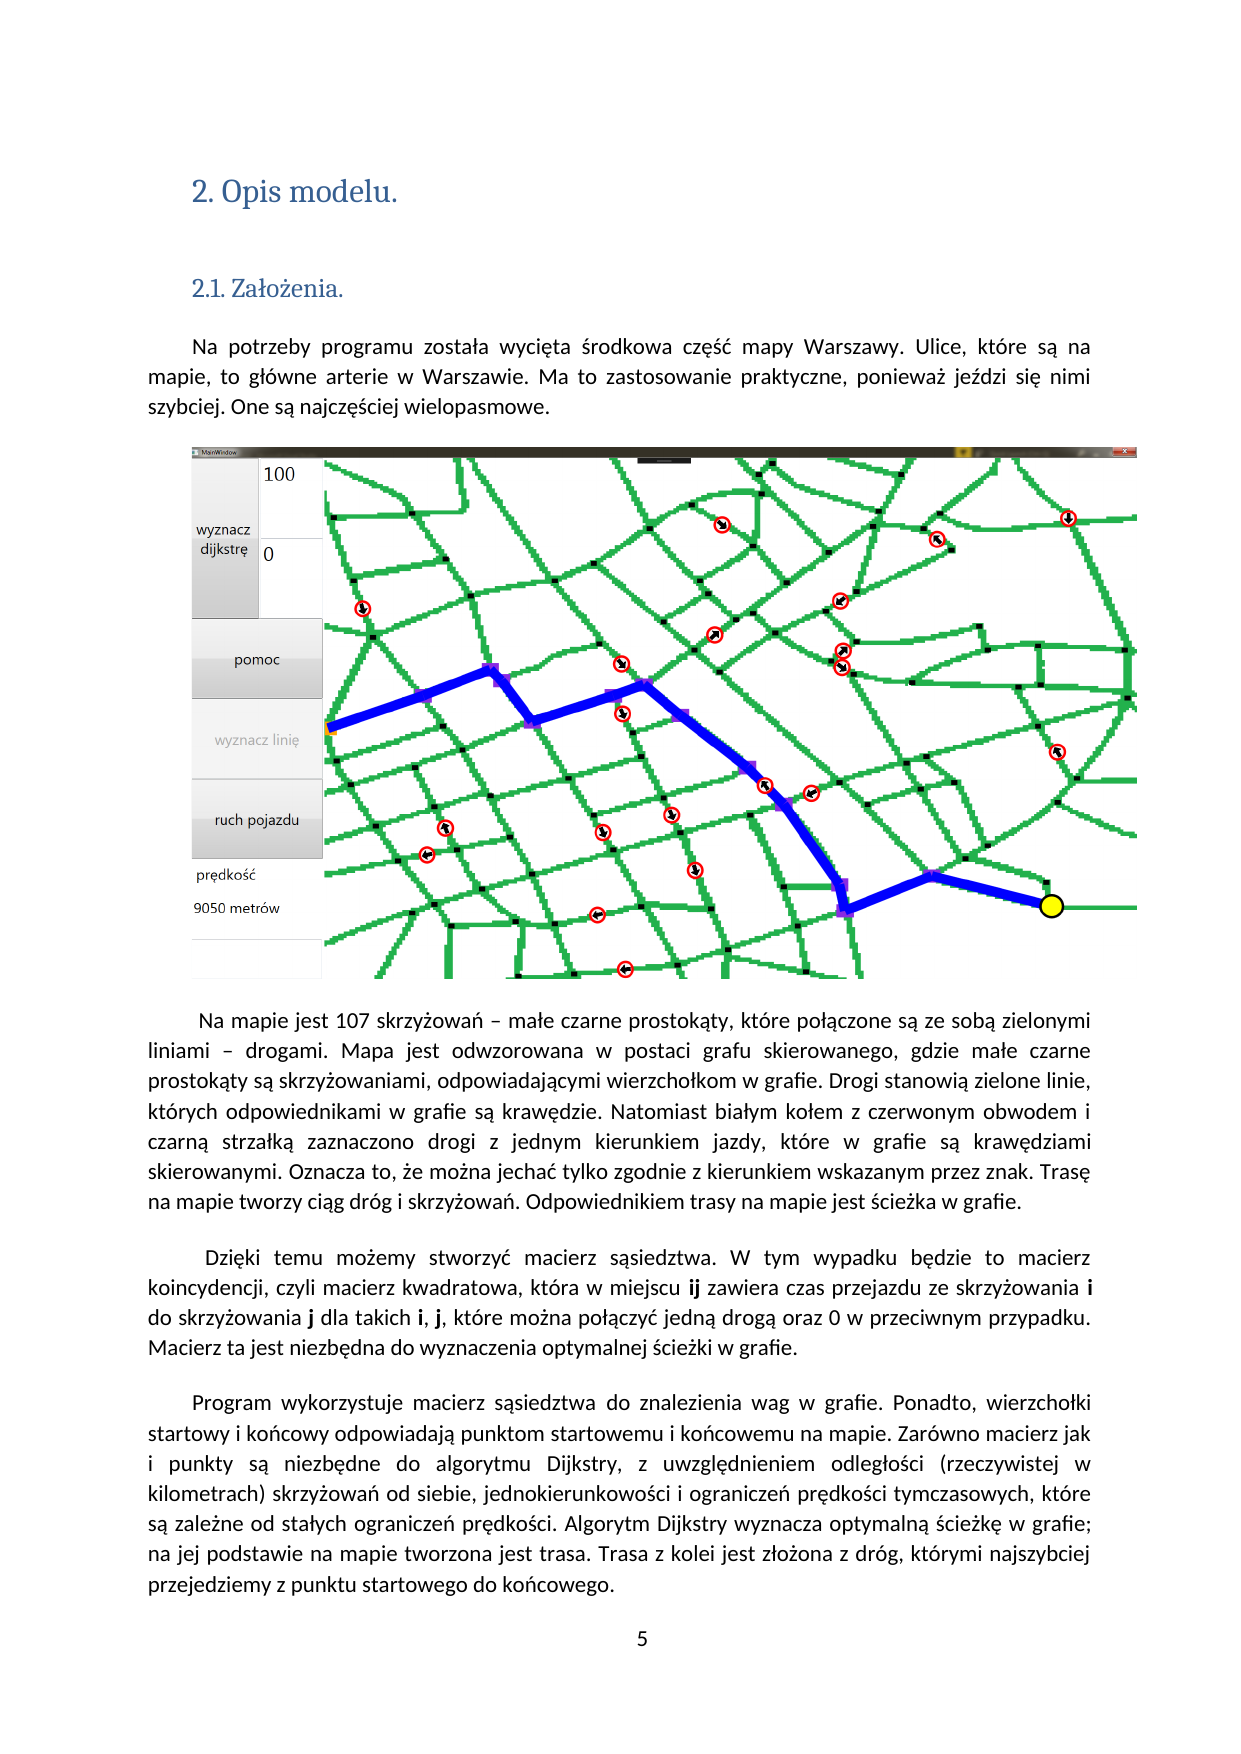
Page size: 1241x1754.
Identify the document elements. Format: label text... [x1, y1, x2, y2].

text Dzięki temu możemy stworzyć macierz sąsiedztwa. W tym wypadku będzie to macierz koincydencji, czyli macierz kwadratowa, która w miejscu ij zawiera czas przejazdu ze skrzyżowania i do skrzyżowania j dla takich i, j, które można połączyć jedną drogą oraz 0 w przeciwnym przypadku. Macierz ta jest niezbędna do wyznaczenia optymalnej ścieżki w grafie. [148, 1243, 1093, 1361]
text Na potrzeby programu została wycięta środkowa część mapy Warszawy. Ulice, które są na mapie, to główne arterie w Warszawie. Ma to zastosowanie praktyczne, ponieważ jeździ się nimi szybciej. One są najczęściej wielopasmowe. [148, 332, 1093, 420]
text Na mapie jest 107 skrzyżowań – małe czarne prostokąty, które połączone są ze sobą zielonymi liniami – drogami. Mapa jest odwzorowana w postaci grafu skierowanego, gdzie małe czarne prostokąty są skrzyżowaniami, odpowiadającymi wierzchołkom w grafie. Drogi stanowią zielone linie, których odpowiednikami w grafie są krawędzie. Natomiast białym kołem z czerwonym obwodem i czarną strzałką zaznaczono drogi z jednym kierunkiem jazdy, które w grafie są krawędziami skierowanymi. Oznacza to, że można jechać tylko zgodnie z kierunkiem wskazanym przez znak. Trasę na mapie tworzy ciąg dróg i skrzyżowań. Odpowiednikiem trasy na mapie jest ścieżka w grafie. [148, 1006, 1093, 1216]
subtitle 2.1. Założenia. [148, 273, 1093, 304]
subtitle 2. Opis modelu. [148, 173, 1093, 211]
text Program wykorzystuje macierz sąsiedztwa do znalezienia wag w grafie. Ponadto, wierzchołki startowy i końcowy odpowiadają punktom startowemu i końcowemu na mapie. Zarówno macierz jak i punkty są niezbędne do algorytmu Dijkstry, z uwzględnieniem odległości (rzeczywistej w kilometrach) skrzyżowań od siebie, jednokierunkowości i ograniczeń prędkości tymczasowych, które są zależne od stałych ograniczeń prędkości. Algorytm Dijkstry wyznacza optymalną ścieżkę w grafie; na jej podstawie na mapie tworzona jest trasa. Trasa z kolei jest złożona z dróg, którymi najszybciej przejedziemy z punktu startowego do końcowego. [148, 1388, 1093, 1598]
picture [191, 447, 1137, 979]
